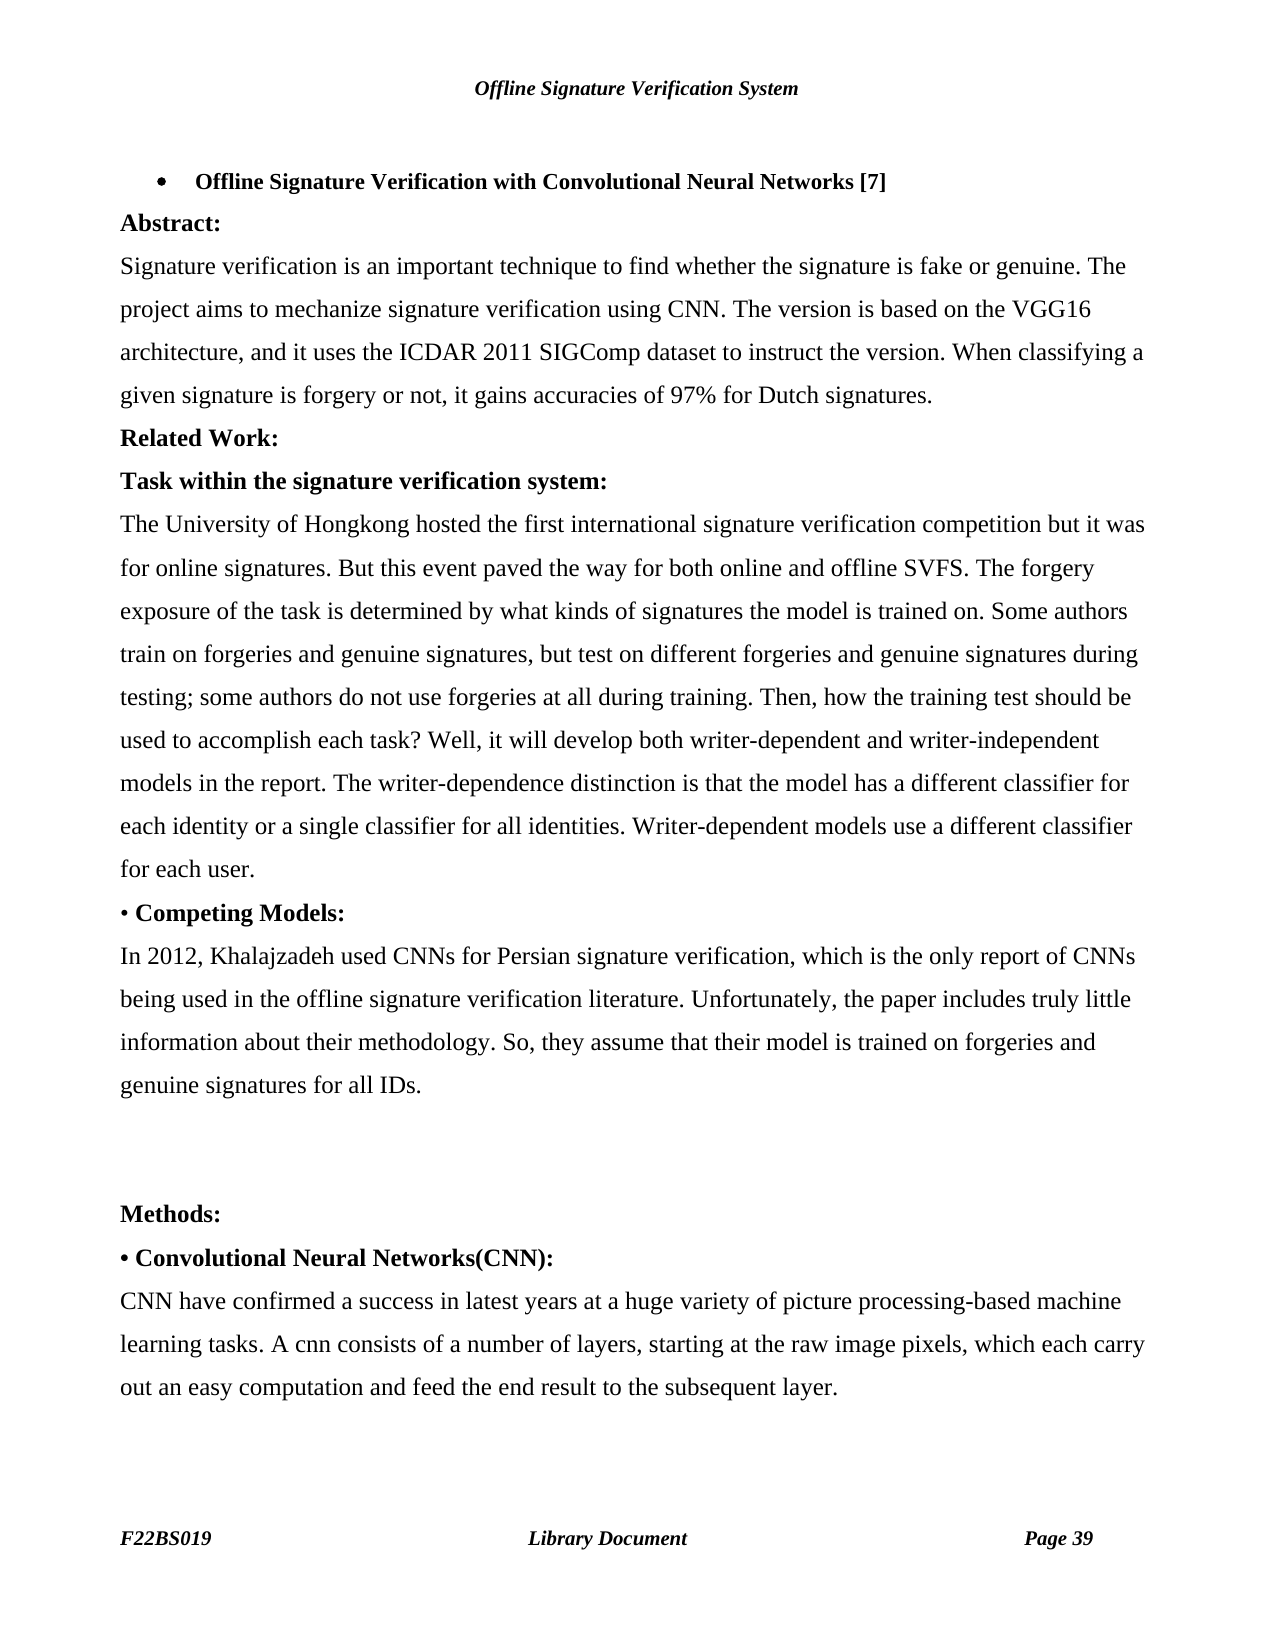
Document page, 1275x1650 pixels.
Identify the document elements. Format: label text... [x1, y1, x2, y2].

text Related Work: [120, 423, 1155, 452]
text Task within the signature verification system: [120, 466, 1155, 495]
text In 2012, Khalajzadeh used CNNs for Persian signature verification, which is the only report of CNNs being used in the offline signature verification literature. Unfortunately, the paper includes truly little information about their methodology. So, they assume that their model is trained on forgeries and genuine signatures for all IDs. [120, 941, 1155, 1142]
text Methods: [120, 1199, 1155, 1228]
text • Convolutional Neural Networks(CNN): [120, 1243, 1155, 1271]
text Signature verification is an important technique to find whether the signature is fake or genuine. The project aims to mechanize signature verification using CNN. The version is based on the VGG16 architecture, and it uses the ICDAR 2011 SIGComp dataset to instruct the version. When classifying a given signature is forgery or not, it gains accuracies of 97% for Dutch signatures. [120, 251, 1155, 409]
text • Competing Models: [120, 898, 1155, 926]
text The University of Hongkong hosted the first international signature verification competition but it was for online signatures. But this event paved the way for both online and offline SVFS. The forgery exposure of the task is determined by what kinds of signatures the model is trained on. Some authors train on forgeries and genuine signatures, but test on different forgeries and genuine signatures during testing; some authors do not use forgeries at all during training. Then, how the training test should be used to accomplish each task? Well, it will develop both writer-dependent and writer-independent models in the report. The writer-dependence distinction is that the model has a different classifier for each identity or a single classifier for all identities. Writer-dependent models use a different classifier for each user. [120, 509, 1155, 883]
list Offline Signature Verification with Convolutional Neural Networks [7] [157, 168, 1155, 194]
text Abstract: [120, 208, 1155, 236]
text CNN have confirmed a success in latest years at a huge variety of picture processing-based machine learning tasks. A cnn consists of a number of layers, starting at the raw image pixels, which each carry out an easy computation and feed the end result to the subsequent layer. [120, 1286, 1155, 1401]
